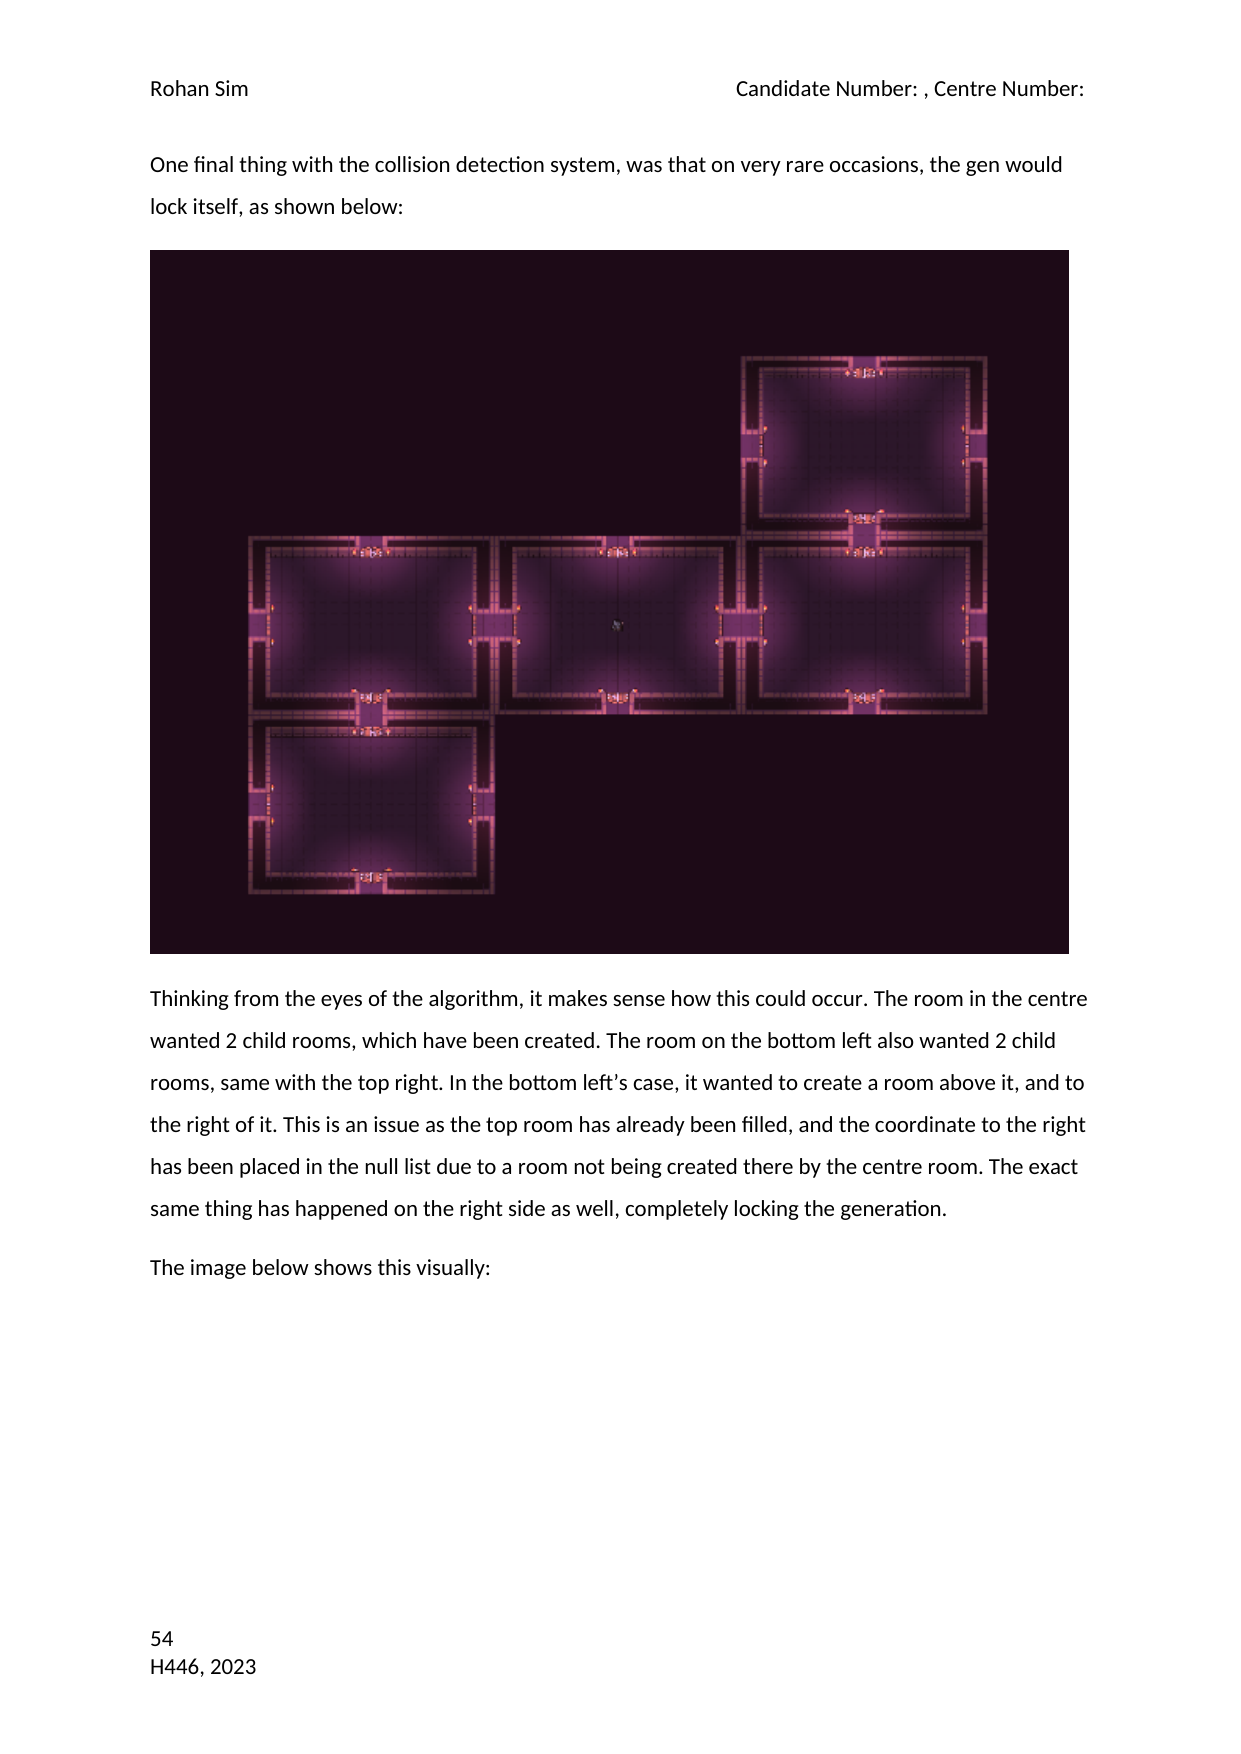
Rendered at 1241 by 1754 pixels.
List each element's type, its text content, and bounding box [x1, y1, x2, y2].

text One final thing with the collision detection system, was that on very rare occasions, the gen would lock itself, as shown below: [150, 150, 1090, 220]
text The image below shows this visually: [150, 1253, 1090, 1281]
text Thinking from the eyes of the algorithm, it makes sense how this could occur. The room in the centre wanted 2 child rooms, which have been created. The room on the bottom left also wanted 2 child rooms, same with the top right. In the bottom left’s case, it wanted to create a room above it, and to the right of it. This is an issue as the top room has already been filled, and the coordinate to the right has been placed in the null list due to a room not being created there by the centre room. The exact same thing has happened on the right side as well, completely locking the generation. [150, 984, 1090, 1222]
picture [150, 250, 1069, 954]
